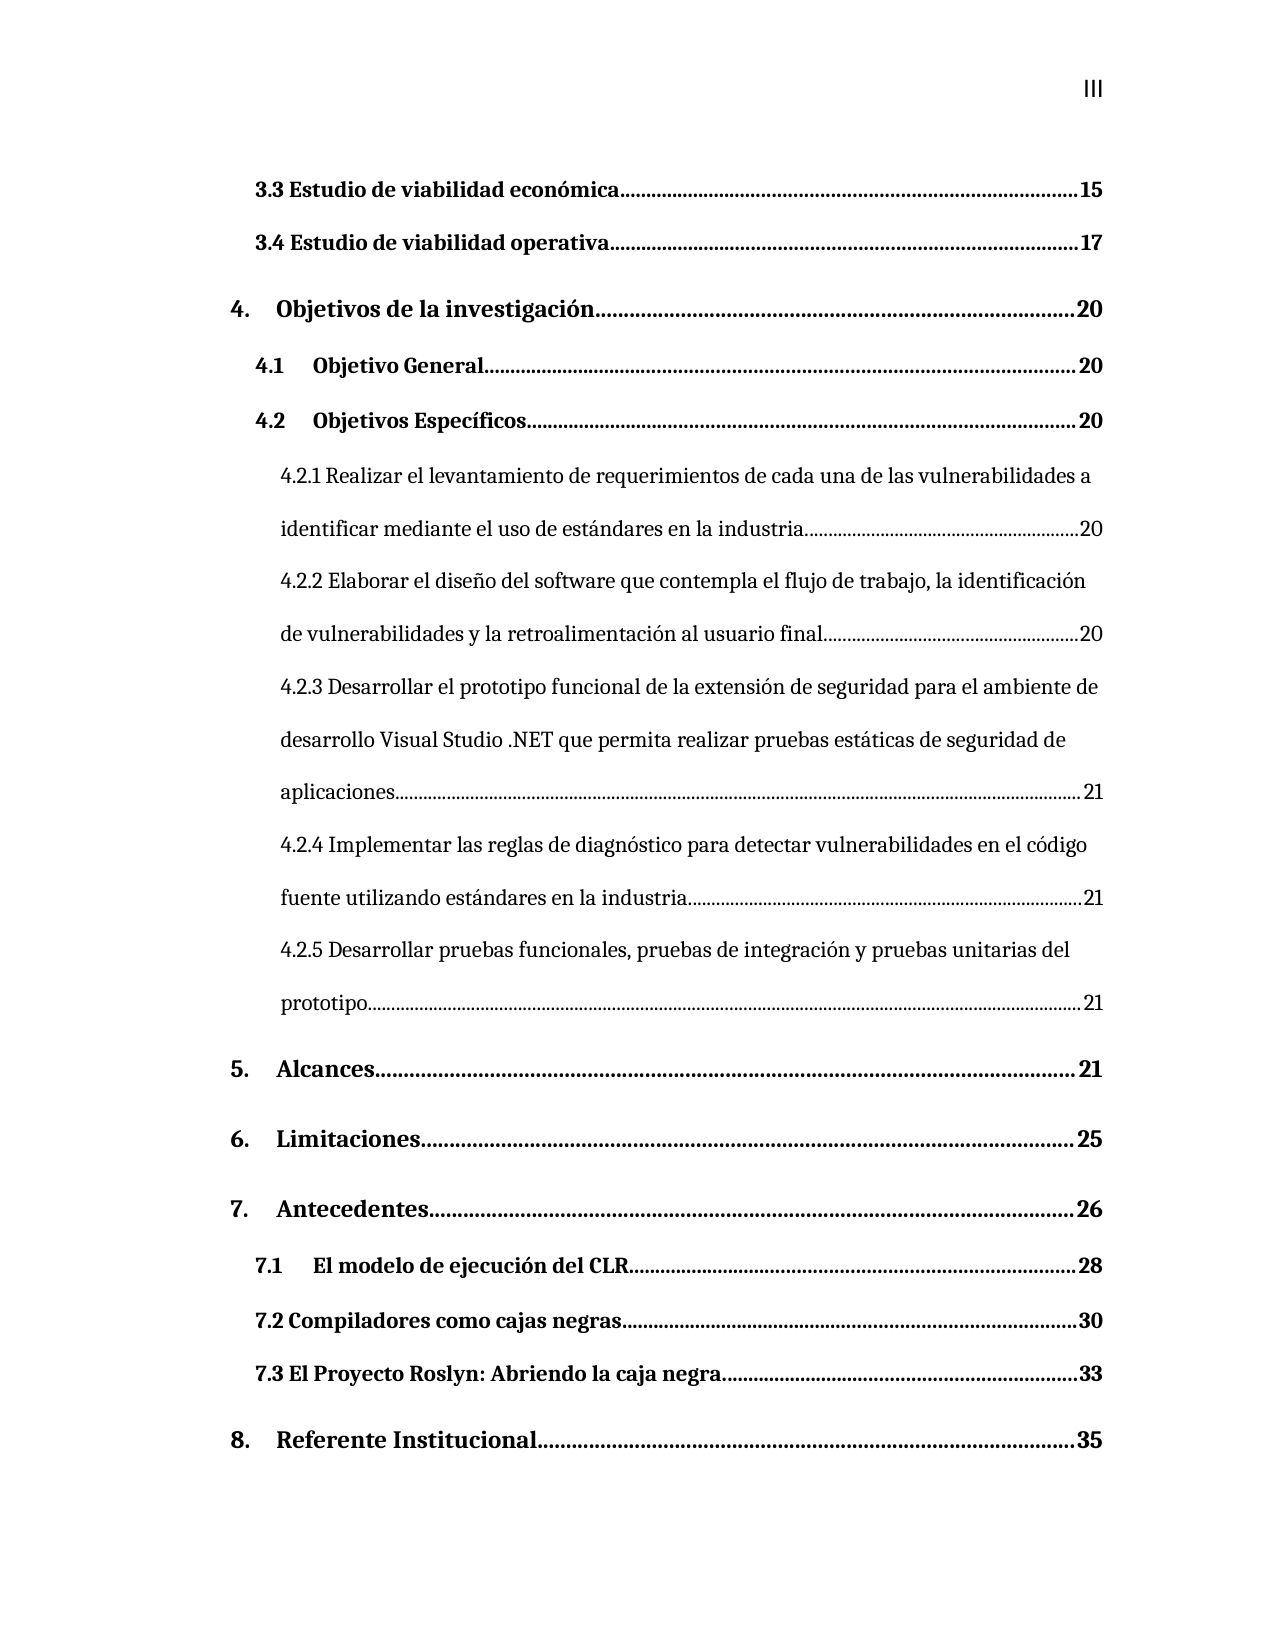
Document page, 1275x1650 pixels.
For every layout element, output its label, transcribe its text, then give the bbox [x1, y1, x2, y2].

text 7.2 Compiladores como cajas negras 30 [255, 1308, 1104, 1334]
text 4.2 Objetivos Específicos 20 [255, 408, 1104, 434]
text 4.2.4 Implementar las reglas de diagnóstico para detectar vulnerabilidades en el código fuente utilizando estándares en la industria. 21 [280, 832, 1104, 911]
text 6. Limitaciones 25 [230, 1125, 1104, 1154]
text 8. Referente Institucional 35 [230, 1426, 1104, 1454]
text 4.2.5 Desarrollar pruebas funcionales, pruebas de integración y pruebas unitarias del prototipo. 21 [280, 937, 1104, 1016]
text 7.1 El modelo de ejecución del CLR 28 [255, 1253, 1104, 1279]
text 4. Objetivos de la investigación 20 [230, 295, 1104, 324]
text 4.2.2 Elaborar el diseño del software que contempla el flujo de trabajo, la identificación de vulnerabilidades y la retroalimentación al usuario final. 20 [280, 568, 1104, 647]
text 4.2.1 Realizar el levantamiento de requerimientos de cada una de las vulnerabilidades a identificar mediante el uso de estándares en la industria. 20 [280, 463, 1104, 542]
text 3.4 Estudio de viabilidad operativa 17 [255, 230, 1104, 256]
text 3.3 Estudio de viabilidad económica 15 [255, 177, 1104, 203]
text 4.1 Objetivo General 20 [255, 353, 1104, 379]
text 5. Alcances 21 [230, 1055, 1104, 1084]
text 7.3 El Proyecto Roslyn: Abriendo la caja negra. 33 [255, 1360, 1104, 1387]
text 4.2.3 Desarrollar el prototipo funcional de la extensión de seguridad para el ambiente de desarrollo Visual Studio .NET que permita realizar pruebas estáticas de seguridad de aplicaciones. 21 [280, 674, 1104, 805]
text 7. Antecedentes 26 [230, 1195, 1104, 1224]
